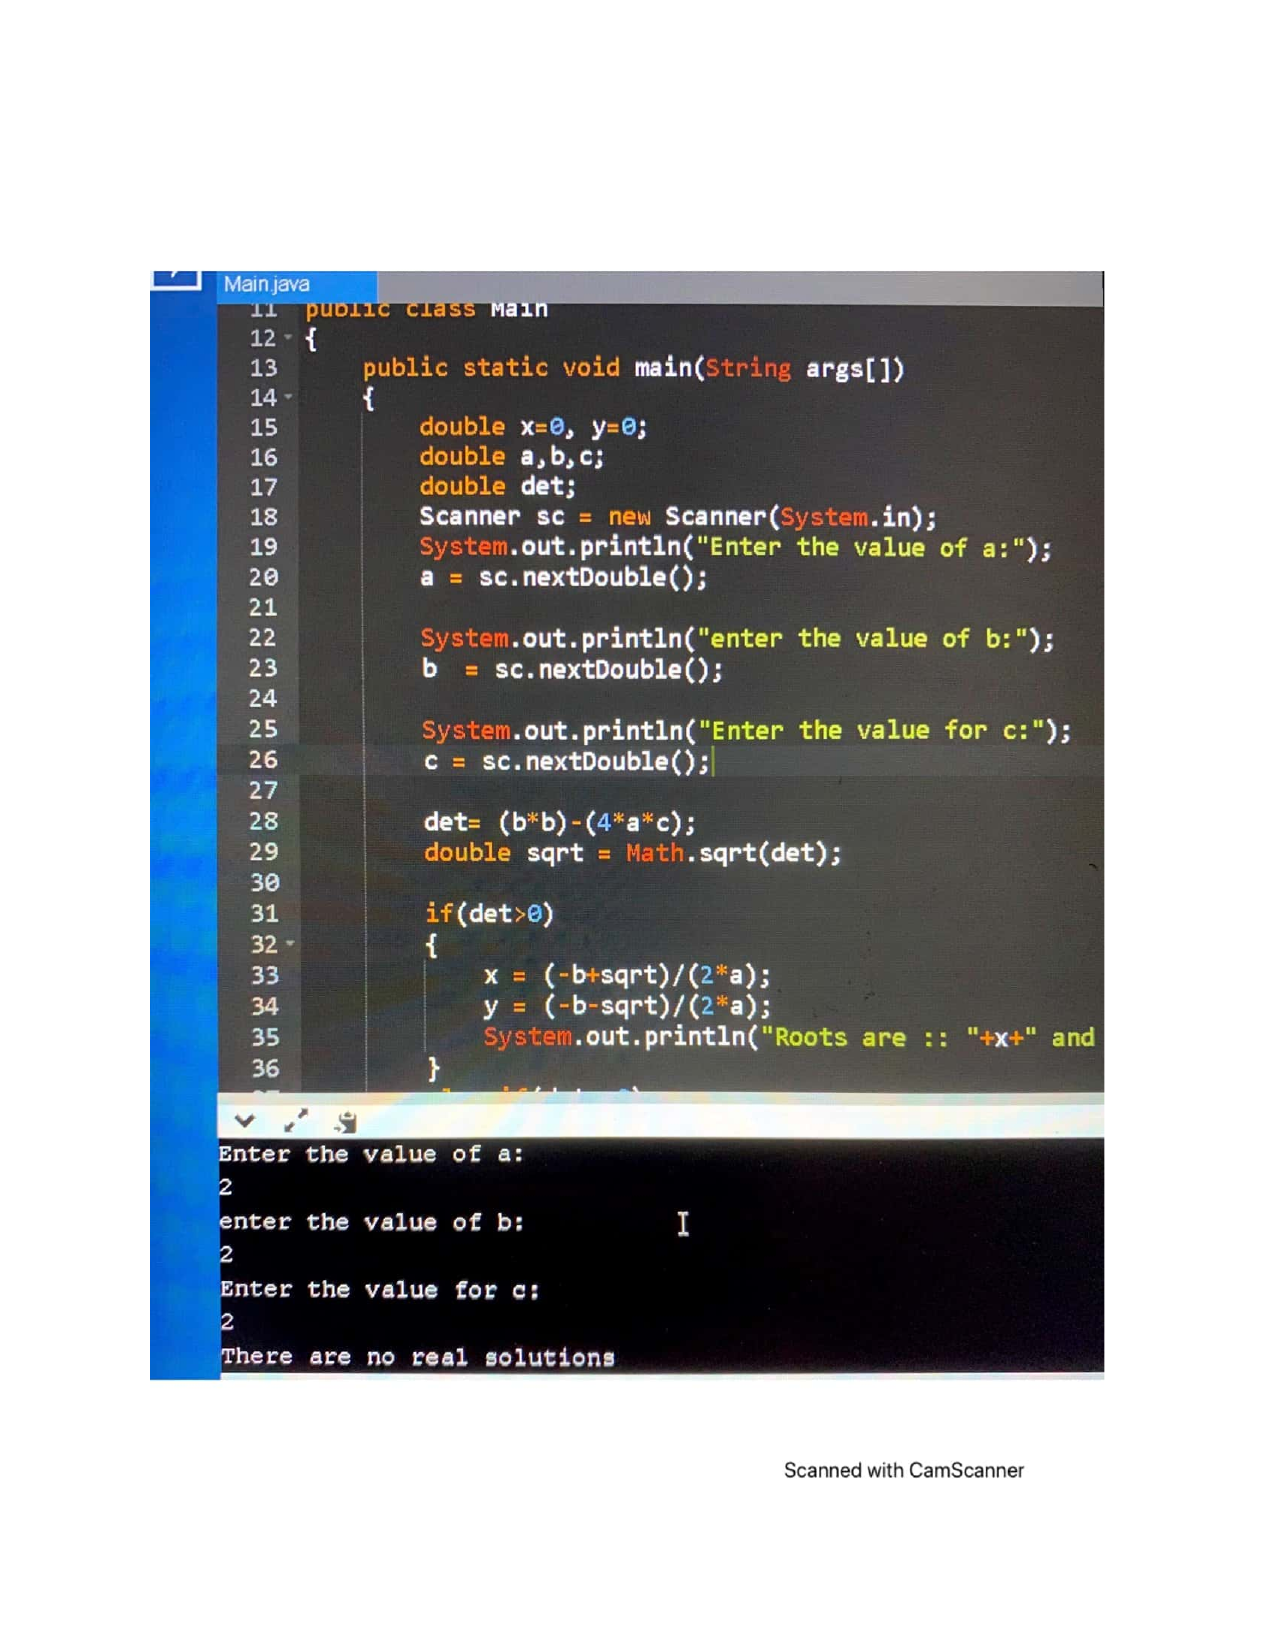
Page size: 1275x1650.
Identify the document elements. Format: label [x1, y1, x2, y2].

picture [150, 150, 1105, 1500]
